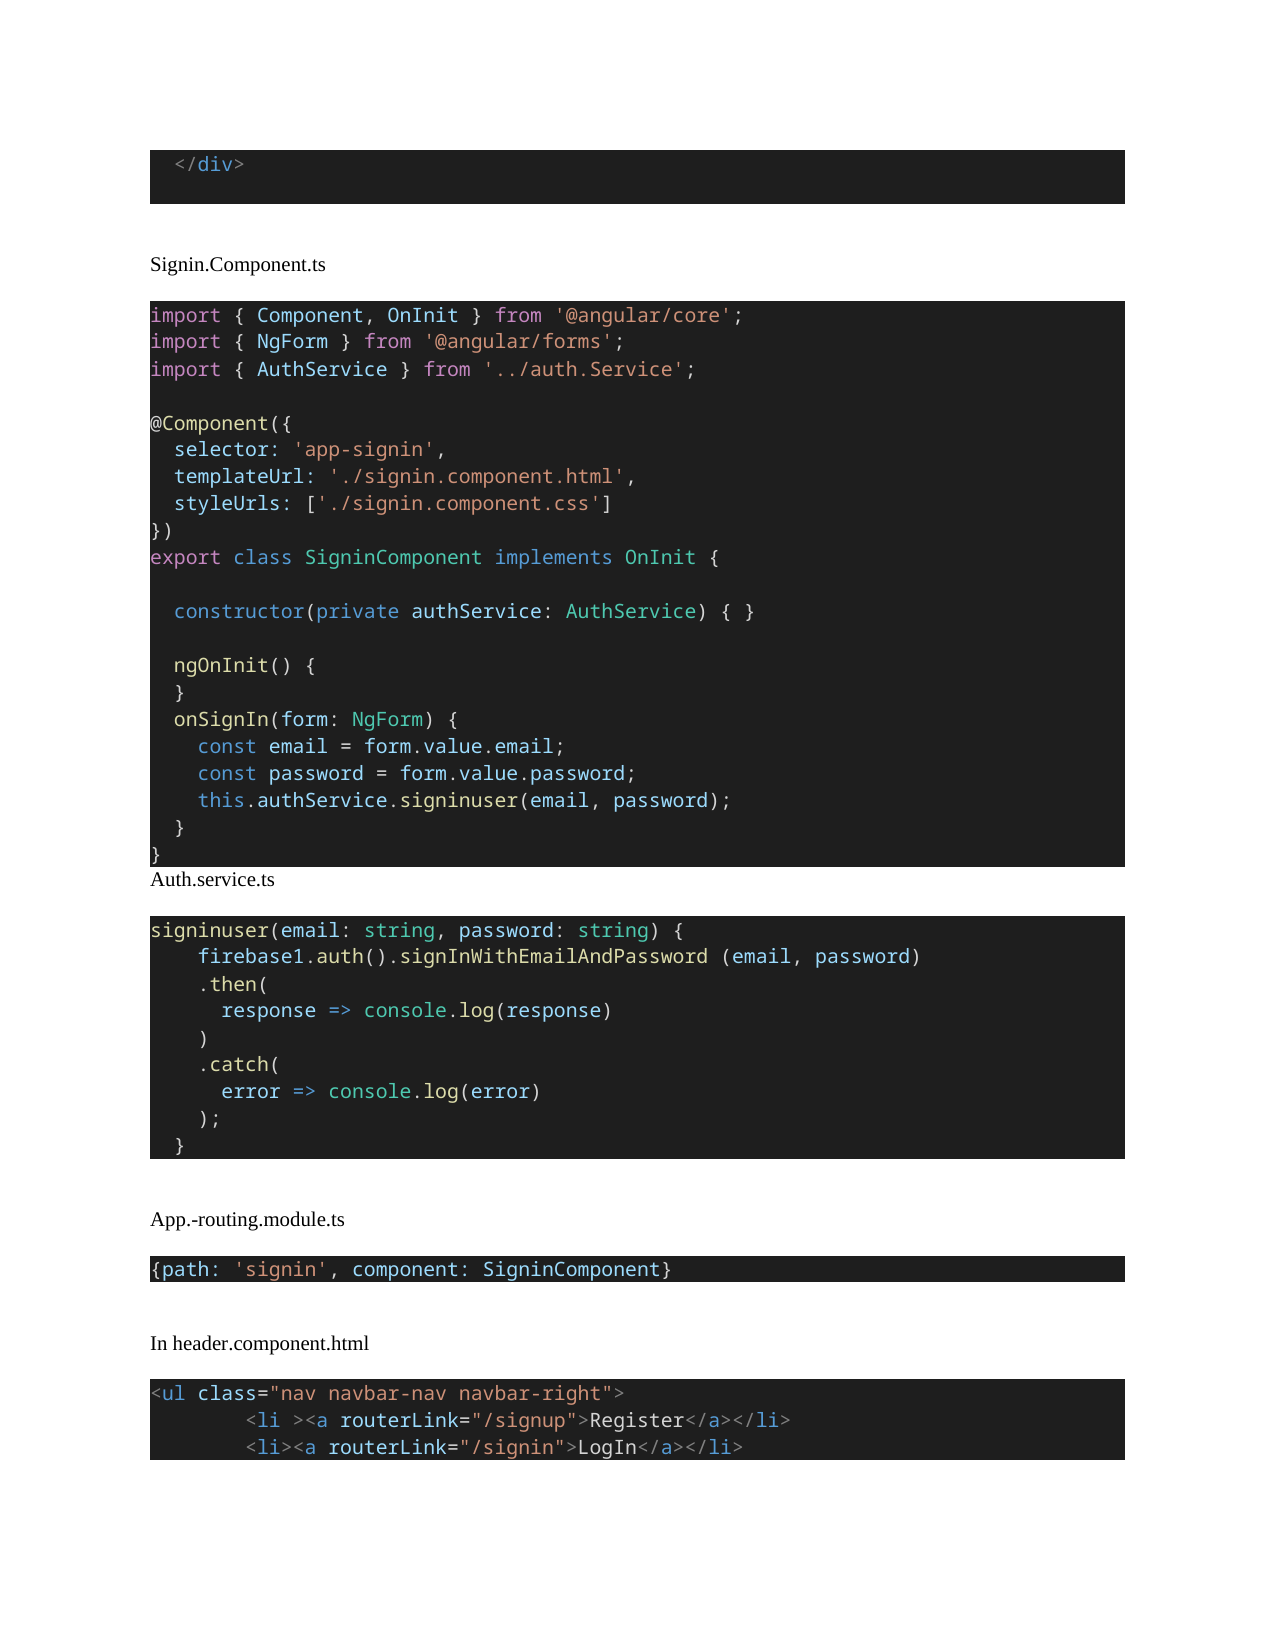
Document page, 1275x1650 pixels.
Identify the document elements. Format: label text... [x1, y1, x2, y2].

text signinuser(email: string, password: string) { [150, 916, 1125, 943]
text const email = form.value.email; [150, 732, 1125, 759]
text }) [150, 517, 1125, 544]
text ngOnInit() { [150, 652, 1125, 678]
text {path: 'signin', component: SigninComponent} [150, 1256, 1125, 1282]
text .then( [150, 970, 1125, 997]
text App.-routing.module.ts [150, 1207, 1125, 1231]
text .catch( [150, 1051, 1125, 1078]
text onSignIn(form: NgForm) { [150, 706, 1125, 732]
text selector: 'app-signin', [150, 436, 1125, 463]
text <li><a routerLink="/signin">LogIn</a></li> [150, 1433, 1125, 1460]
text Signin.Component.ts [150, 252, 1125, 276]
text export class SigninComponent implements OnInit { [150, 544, 1125, 571]
text templateUrl: './signin.component.html', [150, 463, 1125, 490]
text } [150, 840, 1125, 867]
text import { Component, OnInit } from '@angular/core'; [150, 301, 1125, 328]
text </div> [150, 150, 1125, 177]
text <ul class="nav navbar-nav navbar-right"> [150, 1379, 1125, 1406]
text const password = form.value.password; [150, 759, 1125, 786]
text firebase1.auth().signInWithEmailAndPassword (email, password) [150, 943, 1125, 970]
text <li ><a routerLink="/signup">Register</a></li> [150, 1406, 1125, 1433]
text response => console.log(response) [150, 997, 1125, 1024]
text } [150, 813, 1125, 840]
text error => console.log(error) [150, 1078, 1125, 1105]
text import { AuthService } from '../auth.Service'; [150, 355, 1125, 382]
text } [150, 1132, 1125, 1159]
text import { NgForm } from '@angular/forms'; [150, 328, 1125, 355]
text @Component({ [150, 409, 1125, 436]
text Auth.service.ts [150, 867, 1125, 891]
text ); [150, 1105, 1125, 1132]
text } [150, 678, 1125, 706]
text constructor(private authService: AuthService) { } [150, 598, 1125, 624]
text this.authService.signinuser(email, password); [150, 786, 1125, 813]
text In header.component.html [150, 1331, 1125, 1355]
text ) [150, 1024, 1125, 1051]
text styleUrls: ['./signin.component.css'] [150, 490, 1125, 517]
